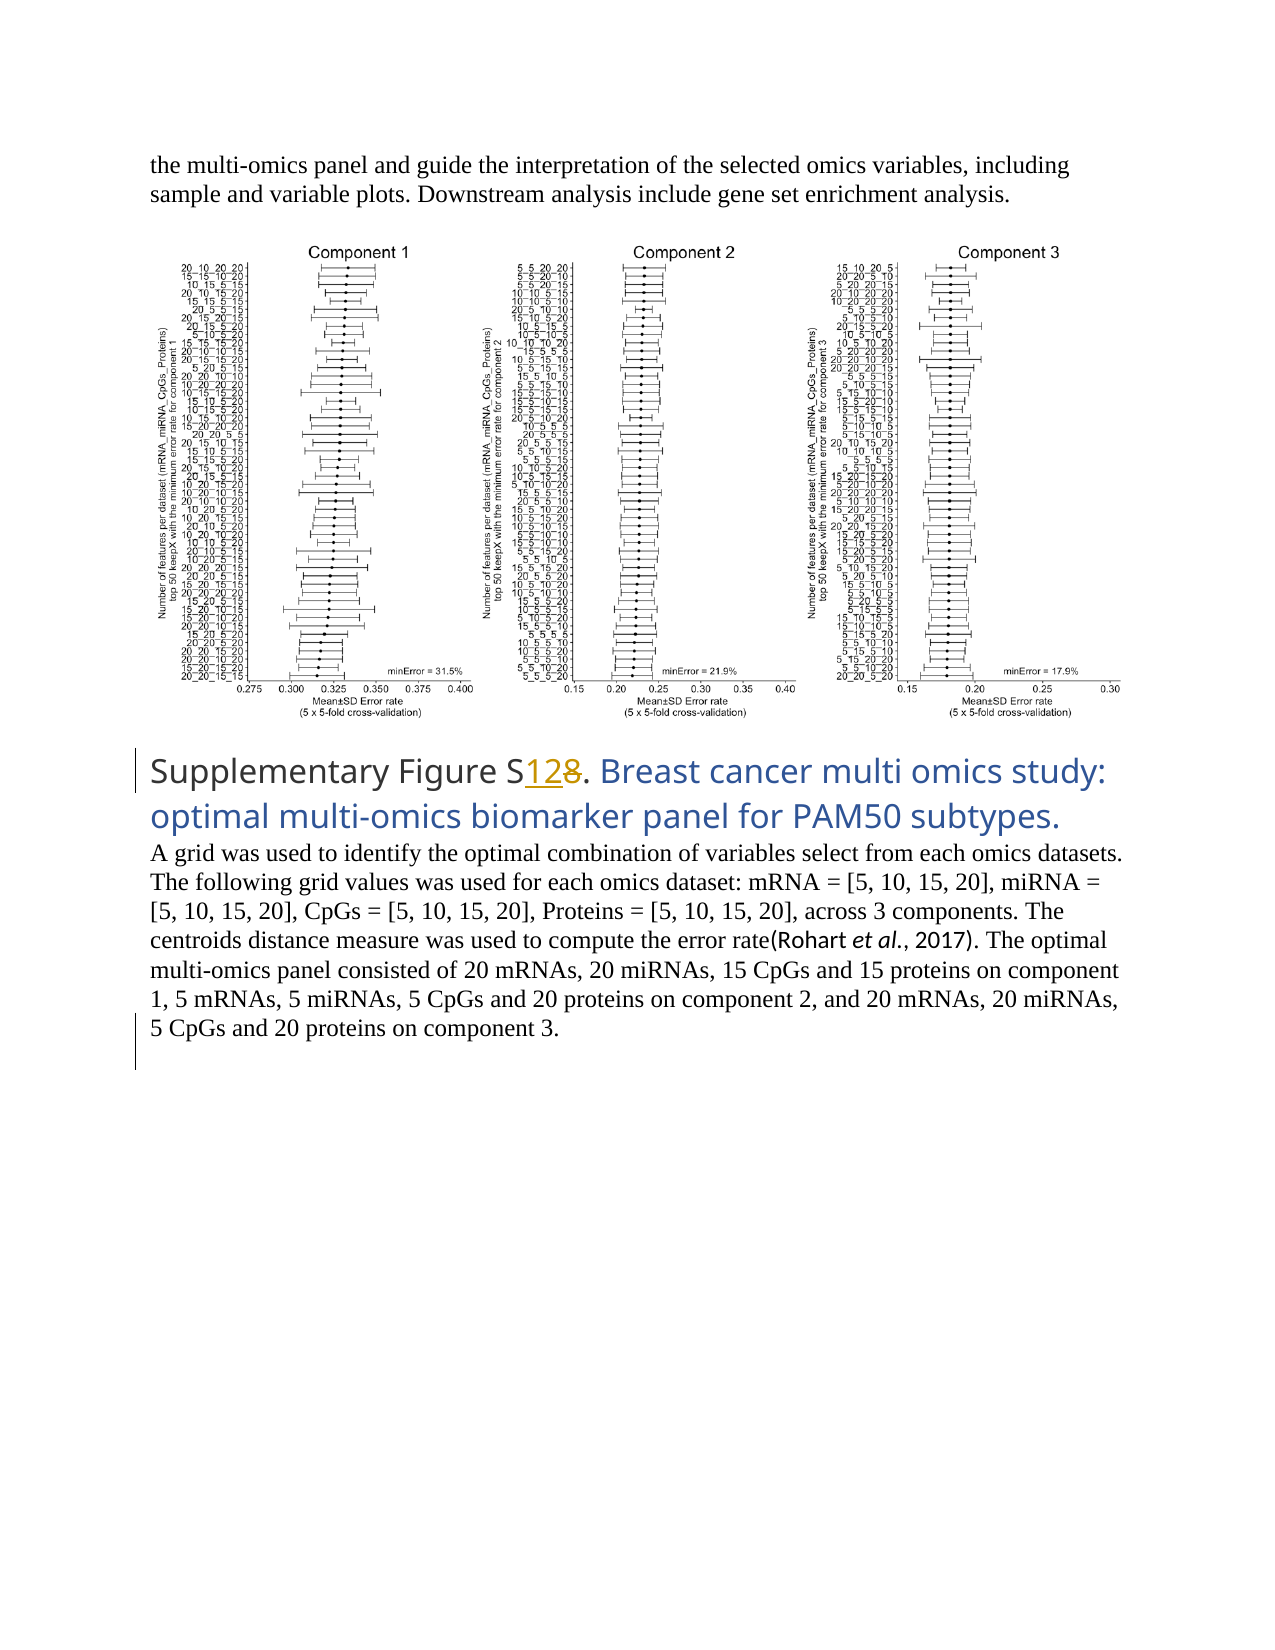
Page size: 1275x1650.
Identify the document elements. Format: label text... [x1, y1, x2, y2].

text A grid was used to identify the optimal combination of variables select from each omics datasets. The following grid values was used for each omics dataset: mRNA = [5, 10, 15, 20], miRNA = [5, 10, 15, 20], CpGs = [5, 10, 15, 20], Proteins = [5, 10, 15, 20], across 3 components. The centroids distance measure was used to compute the error rate(Rohart et al., 2017). The optimal multi-omics panel consisted of 20 mRNAs, 20 miRNAs, 15 CpGs and 15 proteins on component 1, 5 mRNAs, 5 miRNAs, 5 CpGs and 20 proteins on component 2, and 20 mRNAs, 20 miRNAs, 5 CpGs and 20 proteins on component 3. [150, 838, 1125, 1041]
subtitle Supplementary Figure S. Breast cancer multi omics study: optimal multi-omics biomarker panel for PAM50 subtypes. [150, 747, 1125, 838]
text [150, 150, 1125, 207]
picture [150, 236, 1125, 723]
